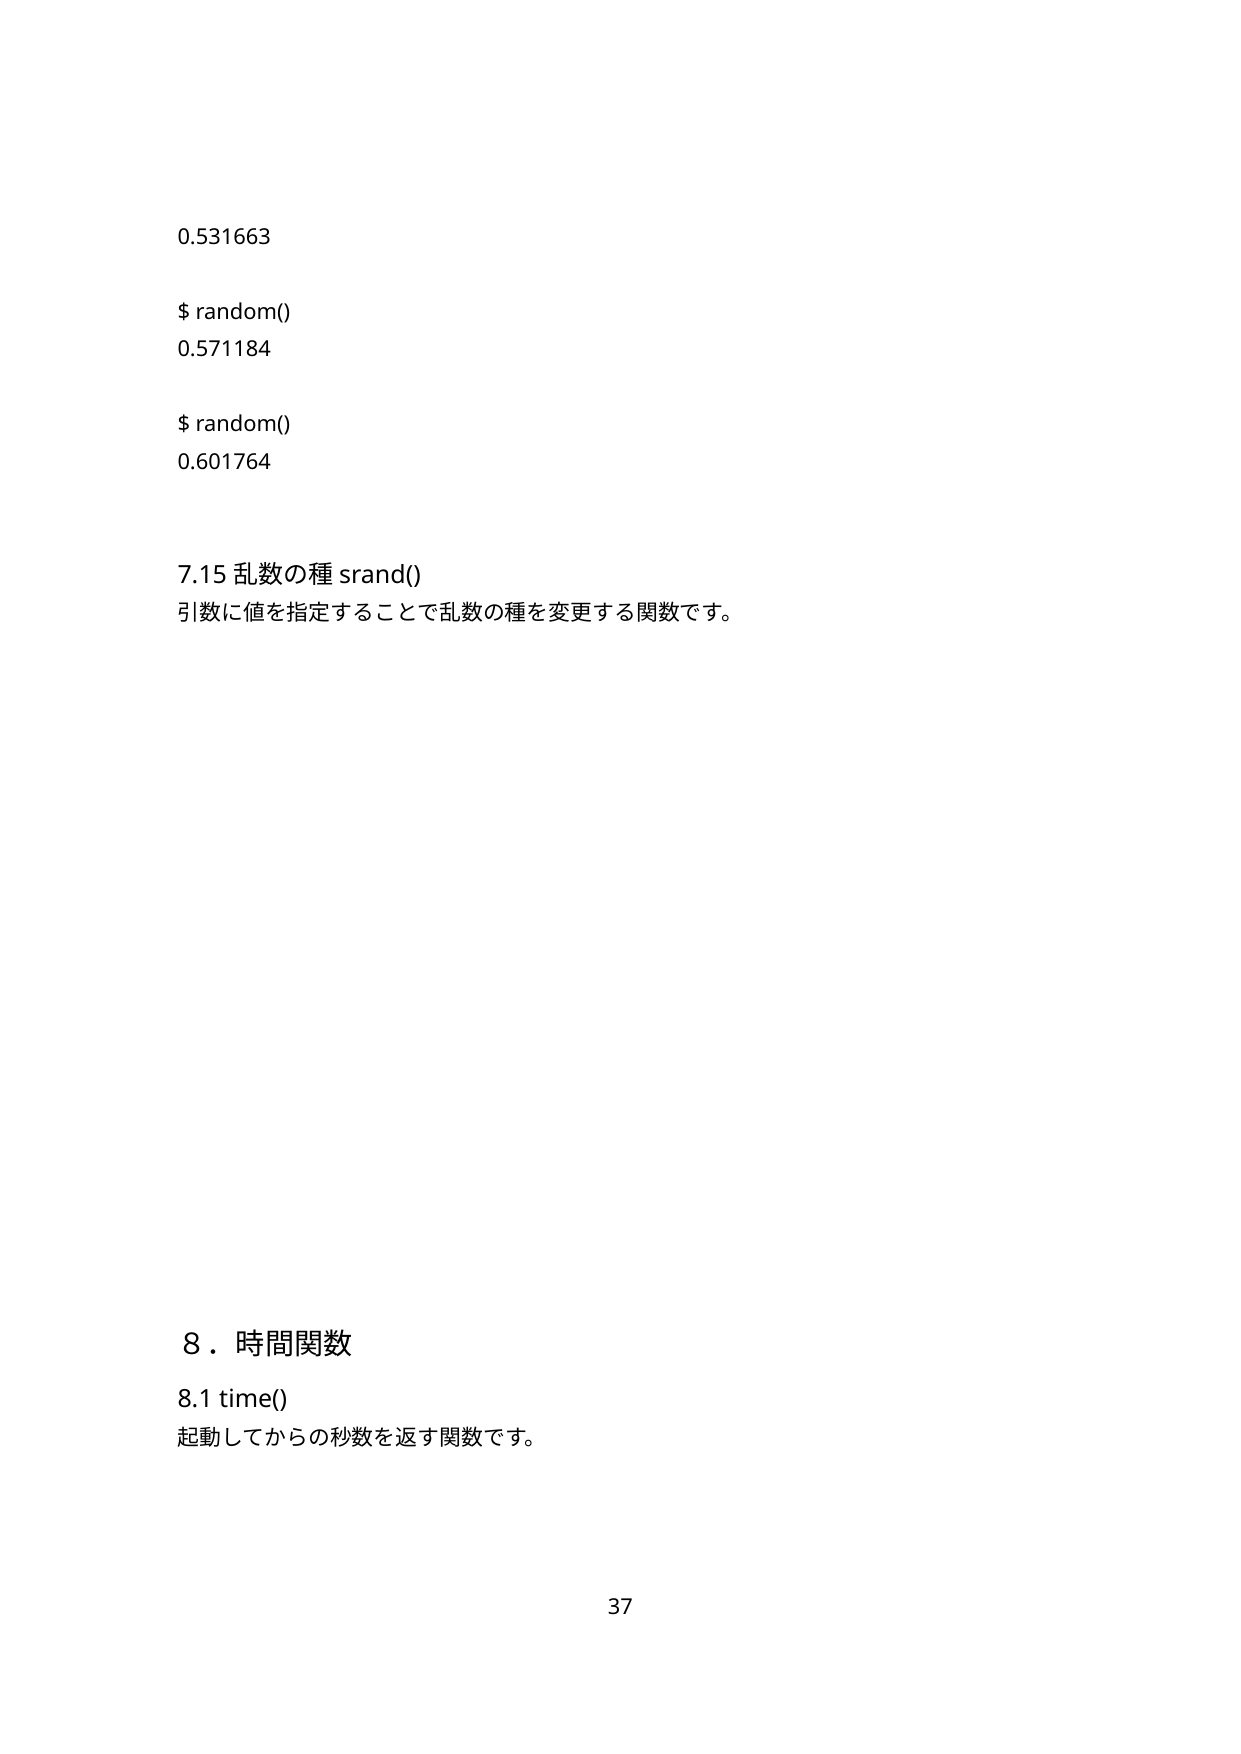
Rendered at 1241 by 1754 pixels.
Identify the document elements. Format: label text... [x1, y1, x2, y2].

subtitle ８．時間関数 [177, 1304, 1063, 1379]
text 引数に値を指定することで乱数の種を変更する関数です。 [177, 592, 1063, 629]
text 0.601764 [177, 442, 1063, 479]
text 0.531663 [177, 217, 1063, 254]
subtitle 8.1 time() [177, 1379, 1063, 1417]
text $ random() [177, 292, 1063, 329]
text 0.571184 [177, 329, 1063, 367]
text $ random() [177, 404, 1063, 442]
text 起動してからの秒数を返す関数です。 [177, 1417, 1063, 1454]
subtitle 7.15 乱数の種 srand() [177, 554, 1063, 592]
